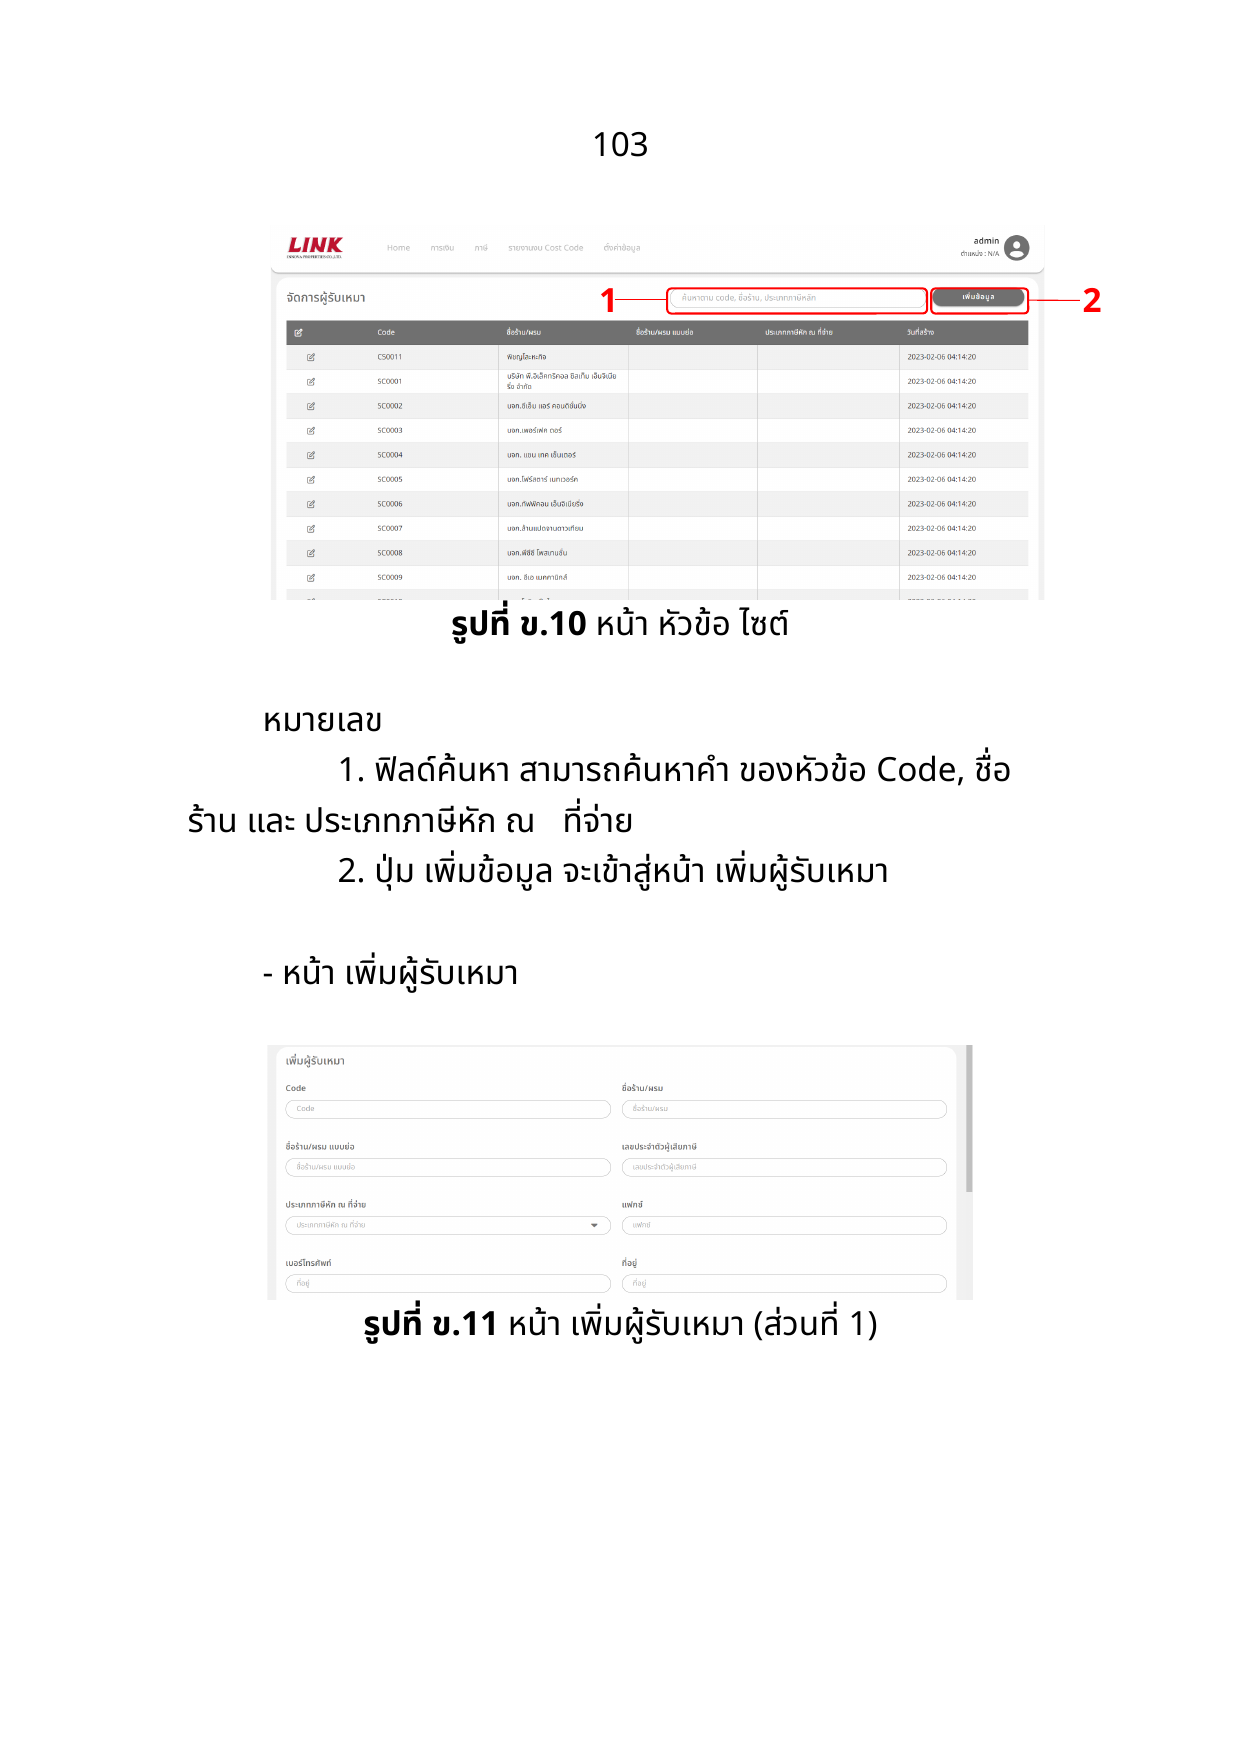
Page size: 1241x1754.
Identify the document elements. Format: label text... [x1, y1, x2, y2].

text รูปที่ ข.11 หน้า เพิ่มผู้รับเหมา (ส่วนที่ 1) [187, 1300, 1053, 1350]
picture [270, 225, 1045, 600]
picture [267, 1045, 973, 1300]
text หมายเลข [187, 696, 1053, 746]
list 2. ปุ่ม เพิ่มข้อมูล จะเข้าสู่หน้า เพิ่มผู้รับเหมา [262, 847, 1053, 898]
list - หน้า เพิ่มผู้รับเหมา [262, 949, 1053, 999]
picture [933, 290, 1027, 312]
list 1. ฟิลด์ค้นหา สามารถค้นหาคำ ของหัวข้อ Code, ชื่อร้าน และ ประเภทภาษีหัก ณ ที่จ่าย [187, 746, 1053, 847]
text รูปที่ ข.10 หน้า หัวข้อ ไซต์ [187, 599, 1053, 650]
